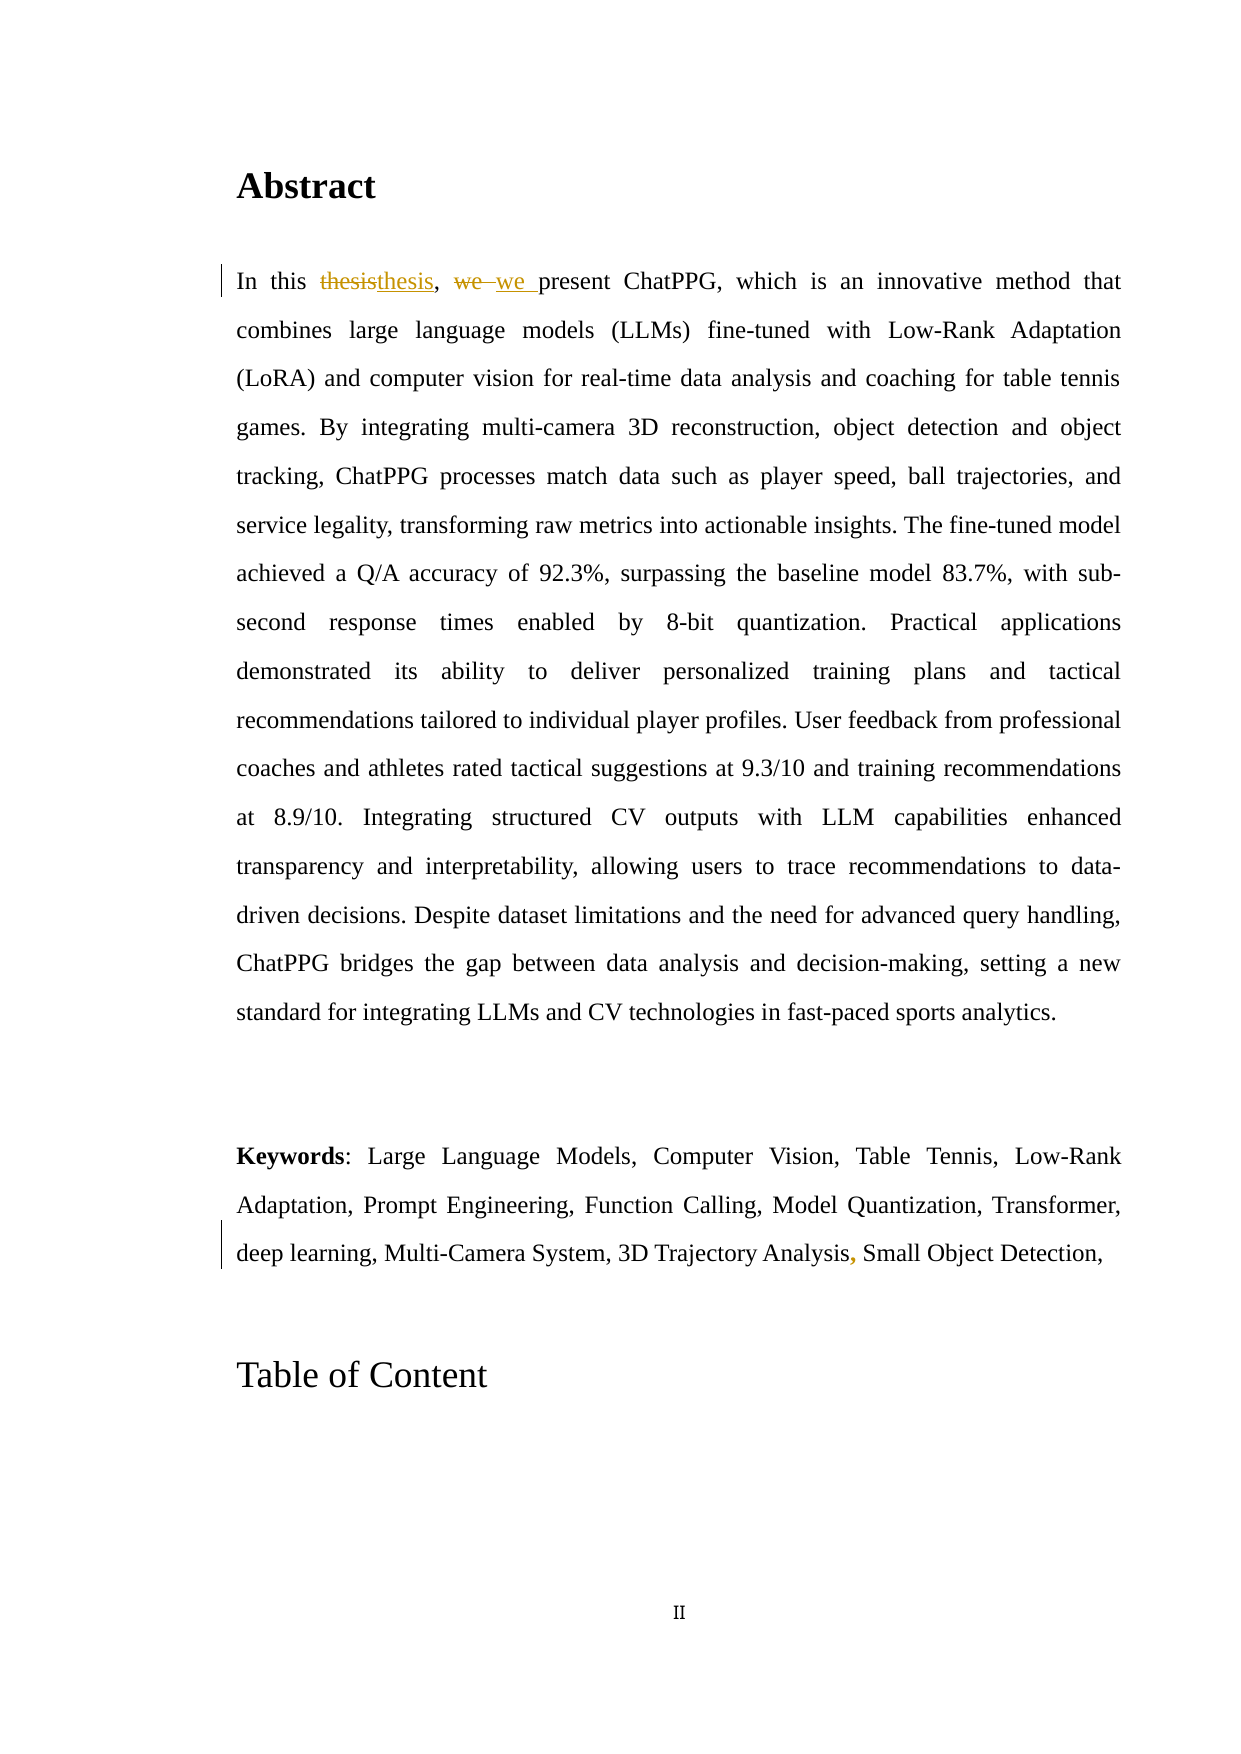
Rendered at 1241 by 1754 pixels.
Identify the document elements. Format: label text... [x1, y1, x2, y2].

text Abstract [236, 153, 1122, 218]
text In this , present ChatPPG, which is an innovative method that combines large language models (LLMs) fine-tuned with Low-Rank Adaptation (LoRA) and computer vision for real-time data analysis and coaching for table tennis games. By integrating multi-camera 3D reconstruction, object detection and object tracking, ChatPPG processes match data such as player speed, ball trajectories, and service legality, transforming raw metrics into actionable insights. The fine-tuned model achieved a Q/A accuracy of 92.3%, surpassing the baseline model 83.7%, with sub-second response times enabled by 8-bit quantization. Practical applications demonstrated its ability to deliver personalized training plans and tactical recommendations tailored to individual player profiles. User feedback from professional coaches and athletes rated tactical suggestions at 9.3/10 and training recommendations at 8.9/10. Integrating structured CV outputs with LLM capabilities enhanced transparency and interpretability, allowing users to trace recommendations to data-driven decisions. Despite dataset limitations and the need for advanced query handling, ChatPPG bridges the gap between data analysis and decision-making, setting a new standard for integrating LLMs and CV technologies in fast-paced sports analytics. [236, 264, 1122, 1028]
text Keywords: Large Language Models, Computer Vision, Table Tennis, Low-Rank Adaptation, Prompt Engineering, Function Calling, Model Quantization, Transformer, deep learning, Multi-Camera System, 3D Trajectory Analysis, Small Object Detection, [236, 1139, 1122, 1269]
